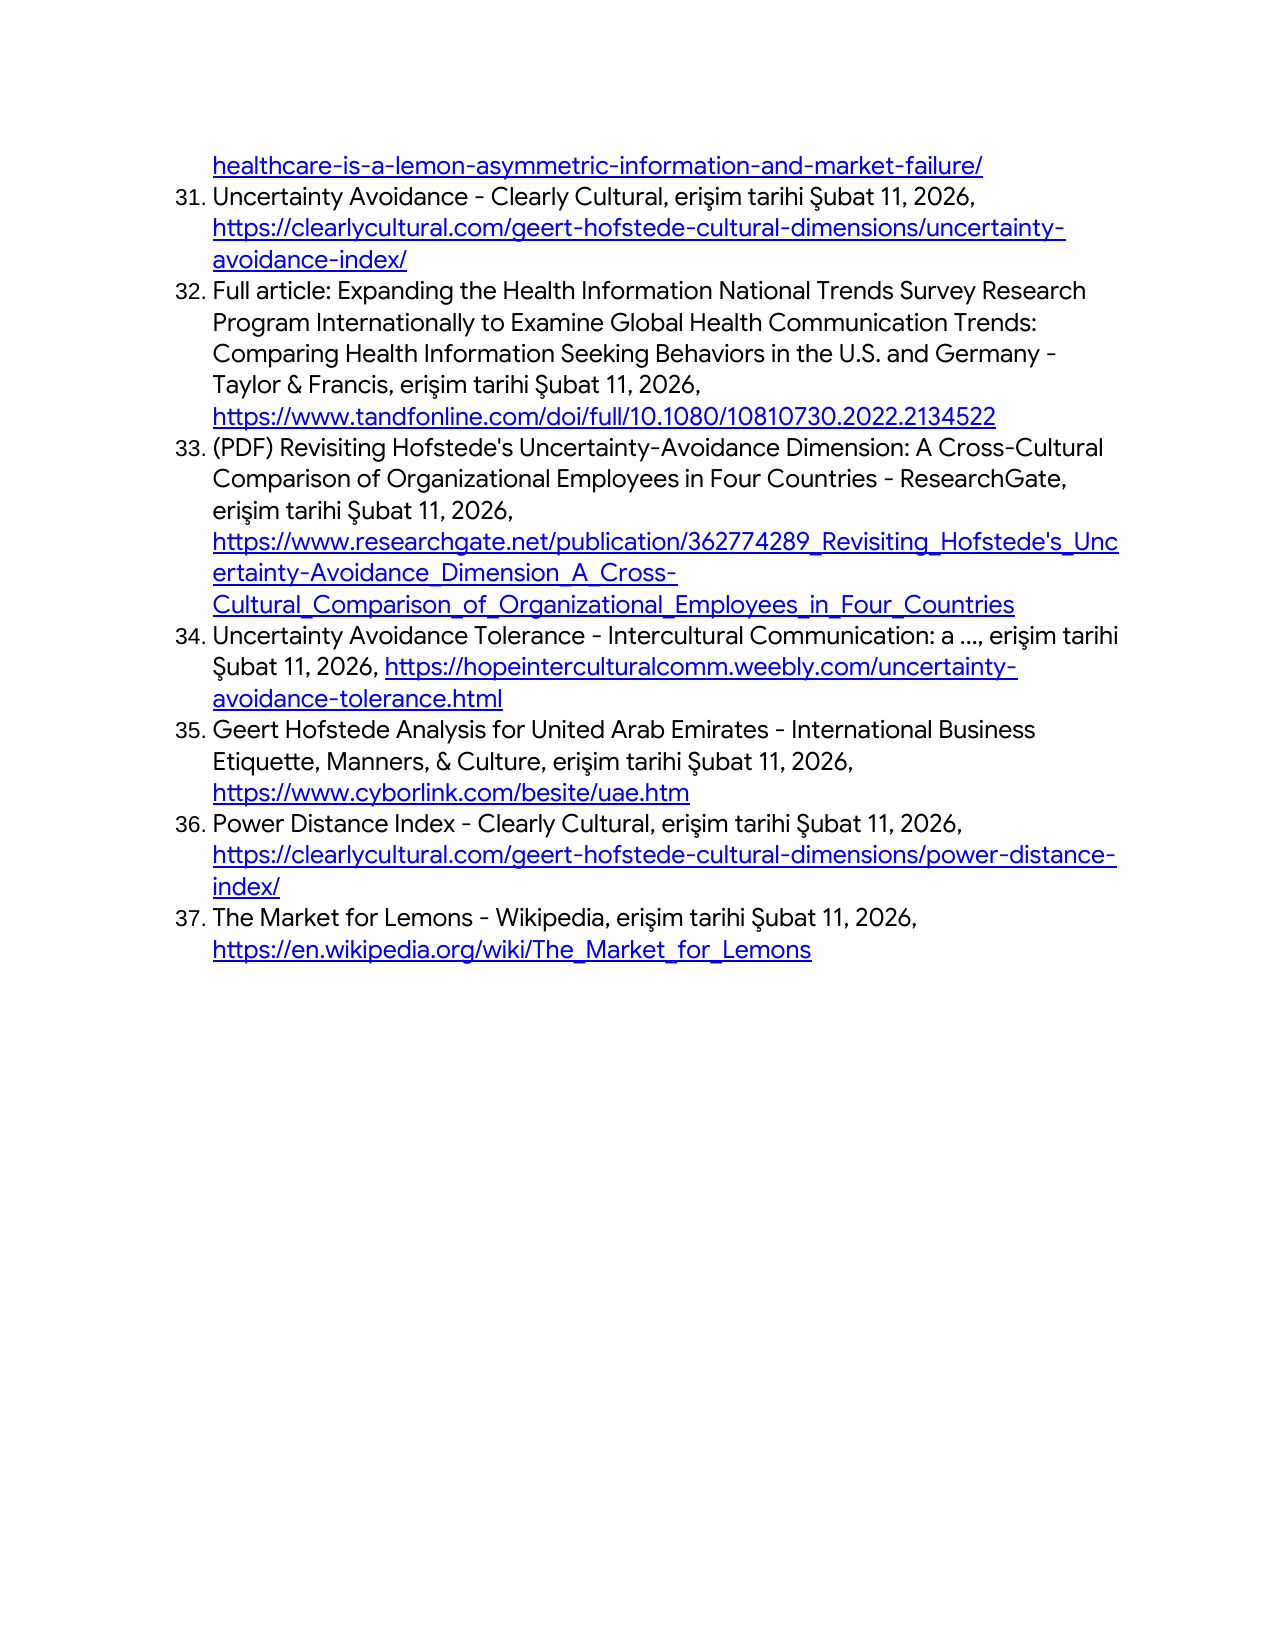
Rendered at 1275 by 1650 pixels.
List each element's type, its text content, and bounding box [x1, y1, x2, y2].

list The Market for Lemons - Wikipedia, erişim tarihi Şubat 11, 2026, https://en.wikipedia.org/wiki/The_Market_for_Lemons [175, 902, 1125, 965]
list (PDF) Revisiting Hofstede's Uncertainty-Avoidance Dimension: A Cross-Cultural Comparison of Organizational Employees in Four Countries - ResearchGate, erişim tarihi Şubat 11, 2026, https://www.researchgate.net/publication/362774289_Revisiting_Hofstede's_Uncertainty-Avoidance_Dimension_A_Cross-Cultural_Comparison_of_Organizational_Employees_in_Four_Countries [175, 432, 1125, 620]
list Geert Hofstede Analysis for United Arab Emirates - International Business Etiquette, Manners, & Culture, erişim tarihi Şubat 11, 2026, https://www.cyborlink.com/besite/uae.htm [175, 714, 1125, 808]
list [175, 150, 1125, 181]
list Power Distance Index - Clearly Cultural, erişim tarihi Şubat 11, 2026, https://clearlycultural.com/geert-hofstede-cultural-dimensions/power-distance-index/ [175, 808, 1125, 902]
list Full article: Expanding the Health Information National Trends Survey Research Program Internationally to Examine Global Health Communication Trends: Comparing Health Information Seeking Behaviors in the U.S. and Germany - Taylor & Francis, erişim tarihi Şubat 11, 2026, https://www.tandfonline.com/doi/full/10.1080/10810730.2022.2134522 [175, 275, 1125, 432]
list Uncertainty Avoidance - Clearly Cultural, erişim tarihi Şubat 11, 2026, https://clearlycultural.com/geert-hofstede-cultural-dimensions/uncertainty-avoidance-index/ [175, 181, 1125, 275]
list Uncertainty Avoidance Tolerance - Intercultural Communication: a ..., erişim tarihi Şubat 11, 2026, https://hopeinterculturalcomm.weebly.com/uncertainty-avoidance-tolerance.html [175, 620, 1125, 714]
